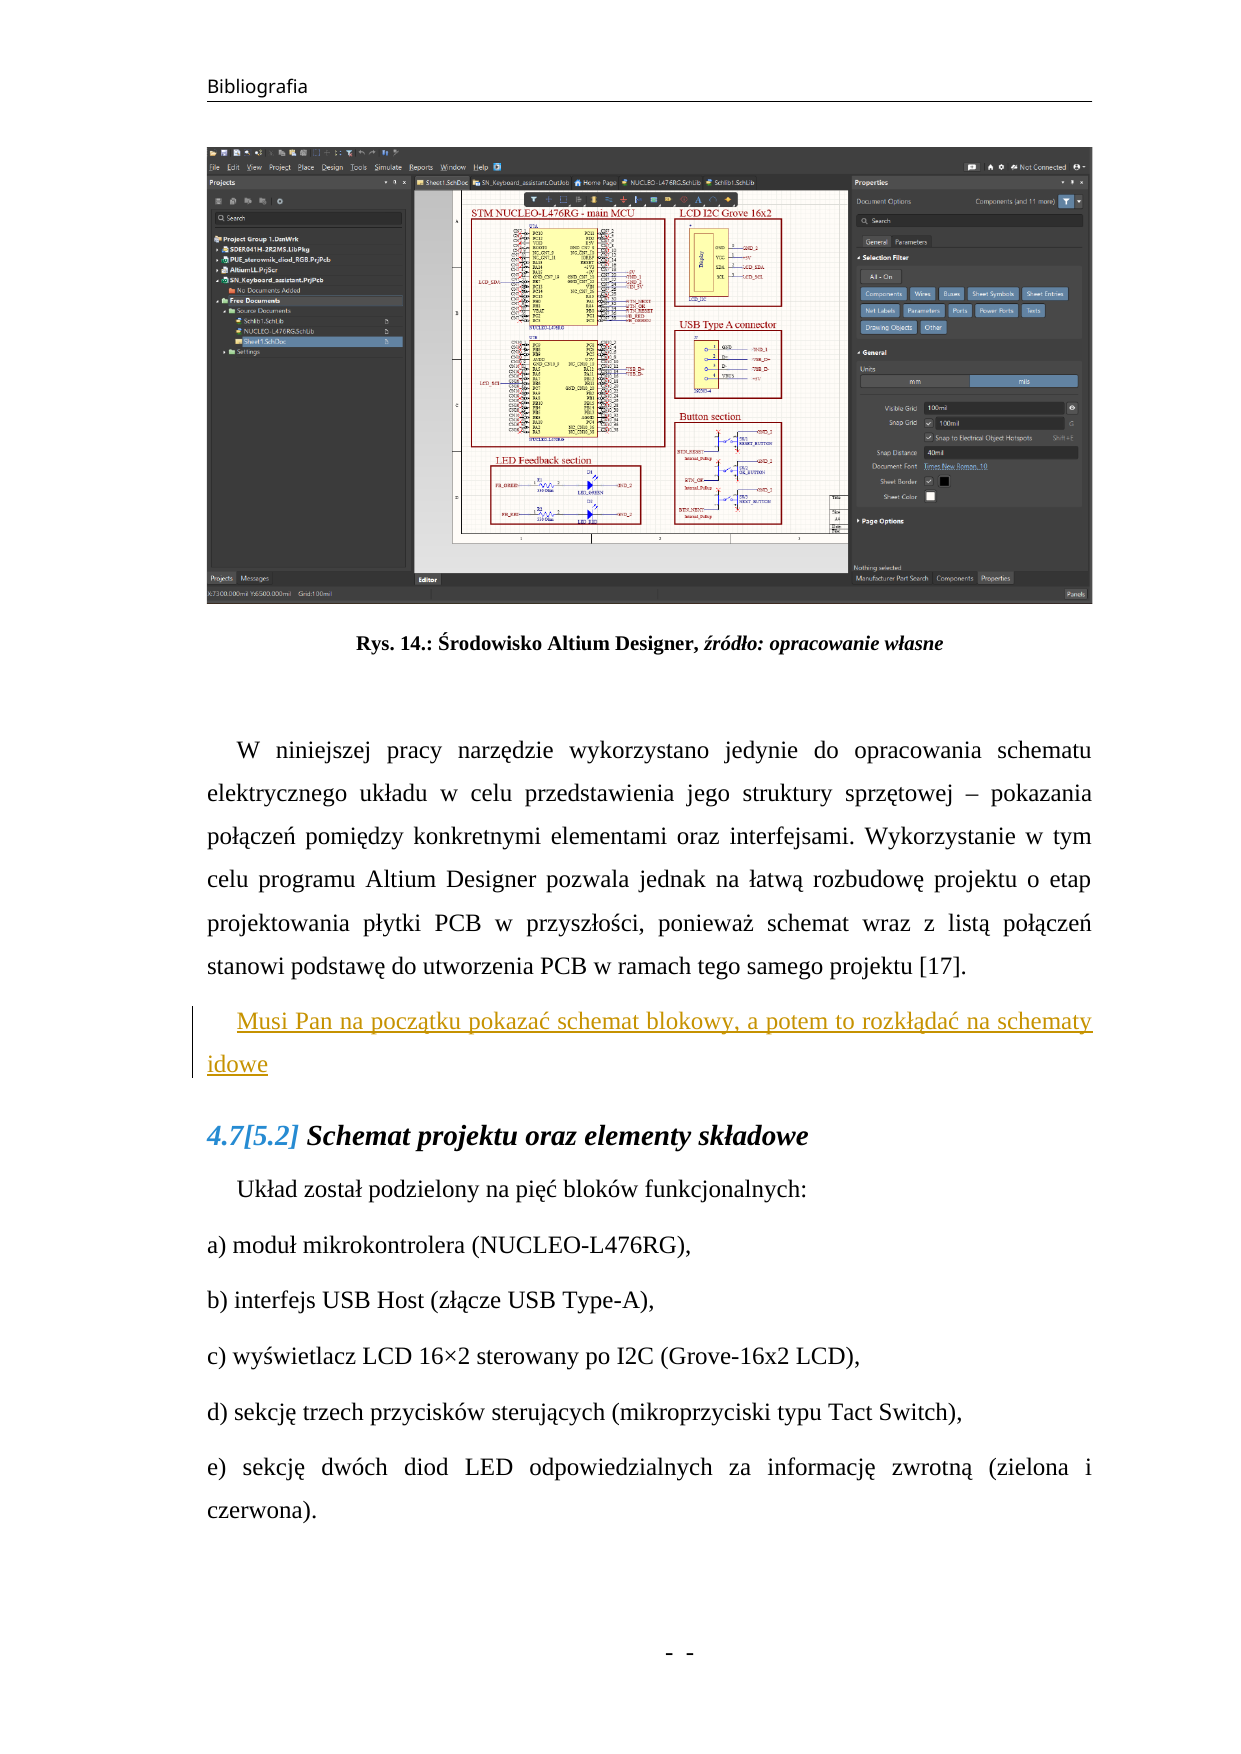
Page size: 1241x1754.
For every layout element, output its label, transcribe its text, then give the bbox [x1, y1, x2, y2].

text d) sekcję trzech przycisków sterujących (mikroprzyciski typu Tact Switch), [207, 1397, 1092, 1425]
text c) wyświetlacz LCD 16×2 sterowany po I2C (Grove-16x2 LCD), [207, 1341, 1092, 1370]
text b) interfejs USB Host (złącze USB Type-A), [207, 1285, 1092, 1314]
text e) sekcję dwóch diod LED odpowiedzialnych za informację zwrotną (zielona i czerwona). [207, 1452, 1092, 1524]
subtitle Schemat projektu oraz elementy składowe [207, 1118, 1092, 1151]
text a) moduł mikrokontrolera (NUCLEO-L476RG), [207, 1230, 1092, 1258]
text Układ został podzielony na pięć bloków funkcjonalnych: [207, 1174, 1092, 1203]
picture [206, 147, 1093, 604]
text W niniejszej pracy narzędzie wykorzystano jedynie do opracowania schematu elektrycznego układu w celu przedstawienia jego struktury sprzętowej – pokazania połączeń pomiędzy konkretnymi elementami oraz interfejsami. Wykorzystanie w tym celu programu Altium Designer pozwala jednak na łatwą rozbudowę projektu o etap projektowania płytki PCB w przyszłości, ponieważ schemat wraz z listą połączeń stanowi podstawę do utworzenia PCB w ramach tego samego projektu [17]. [207, 735, 1092, 979]
